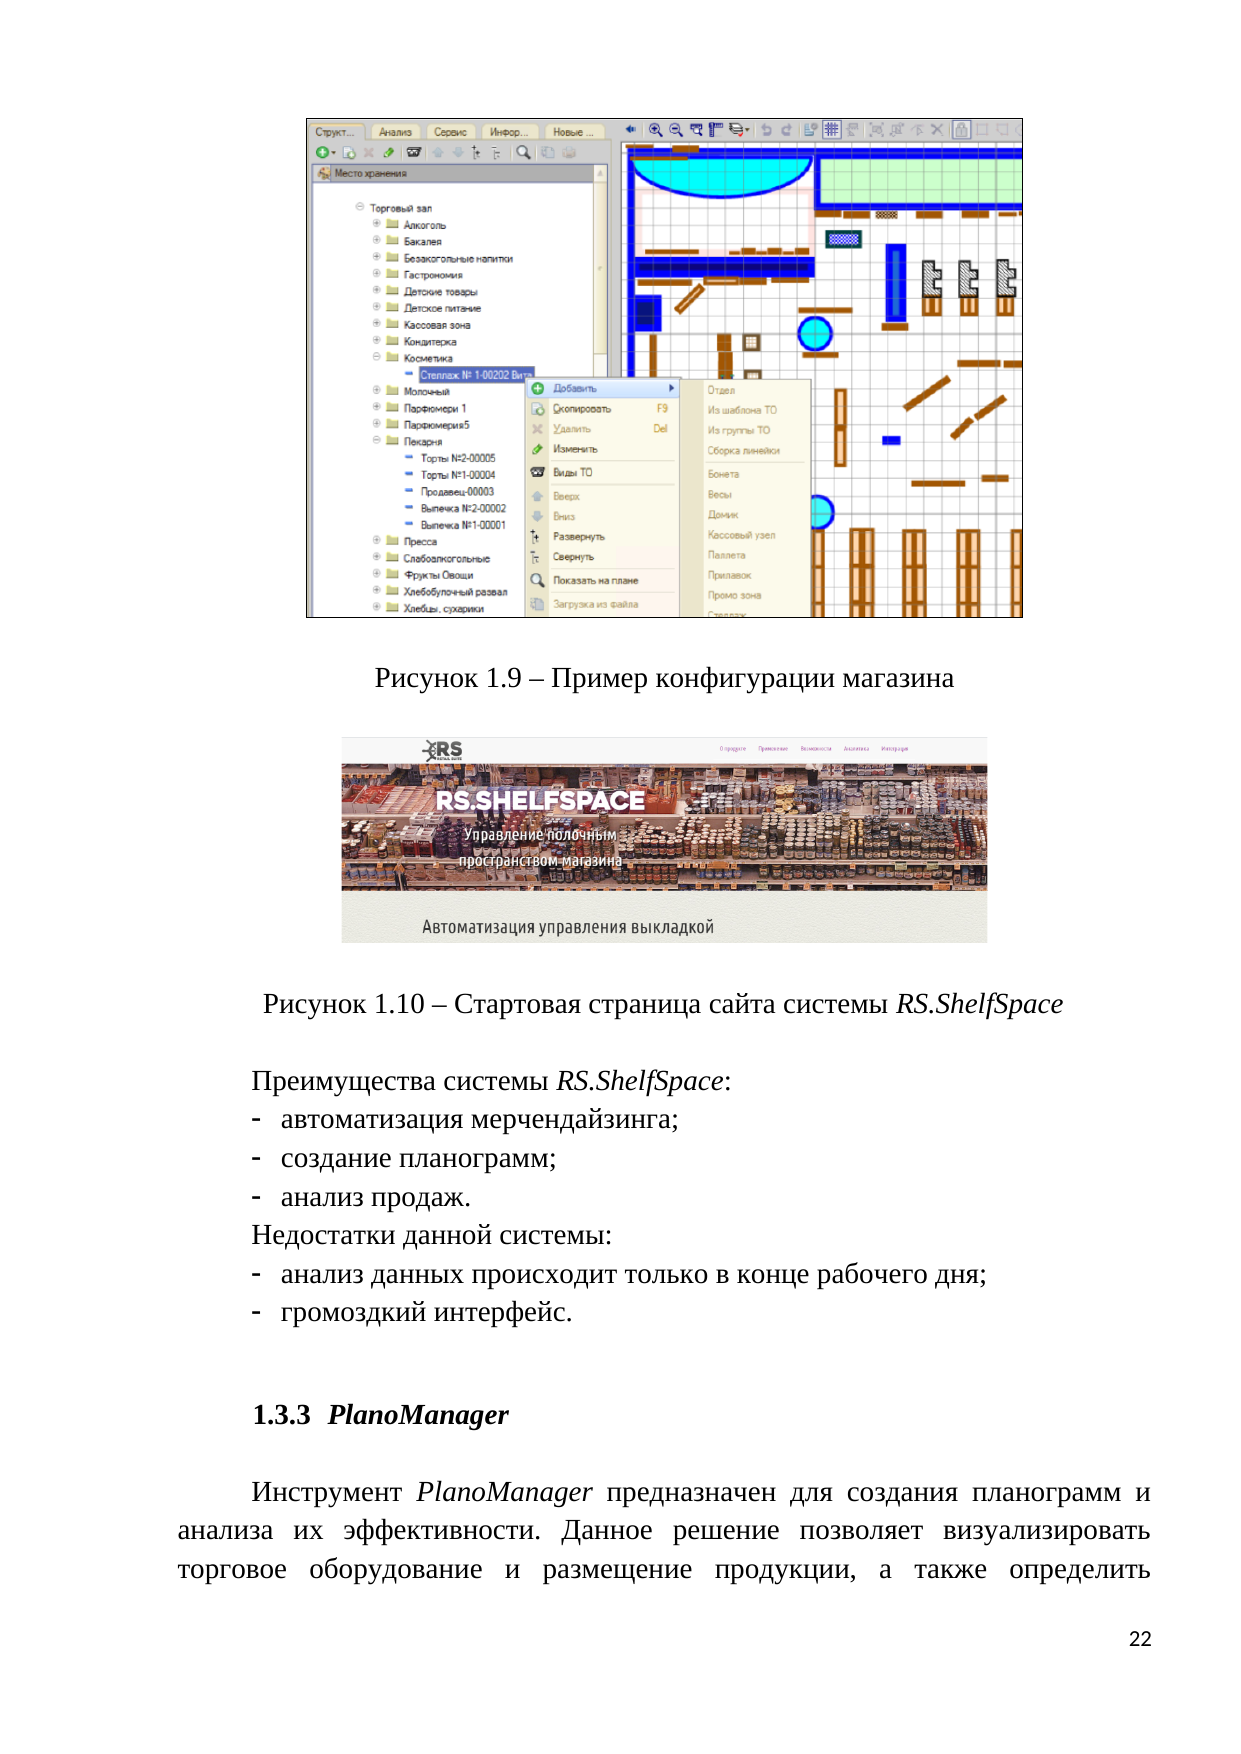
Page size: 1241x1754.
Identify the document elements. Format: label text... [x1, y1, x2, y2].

subtitle PlanoManager [252, 1397, 1152, 1430]
text Рисунок 1.10 – Стартовая страница сайта системы RS.ShelfSpace [177, 986, 1152, 1019]
text Рисунок 1.9 – Пример конфигурации магазина [177, 661, 1152, 694]
list громоздкий интерфейс. [251, 1294, 1137, 1328]
list анализ продаж. [251, 1179, 1137, 1212]
list анализ данных происходит только в конце рабочего дня; [177, 1256, 1137, 1289]
text Преимущества системы RS.ShelfSpace: [177, 1063, 1137, 1096]
picture [307, 119, 1022, 617]
list автоматизация мерчендайзинга; [251, 1101, 1137, 1135]
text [177, 1474, 1152, 1584]
picture [341, 737, 988, 943]
list создание планограмм; [251, 1140, 1137, 1174]
text Недостатки данной системы: [251, 1217, 1137, 1251]
